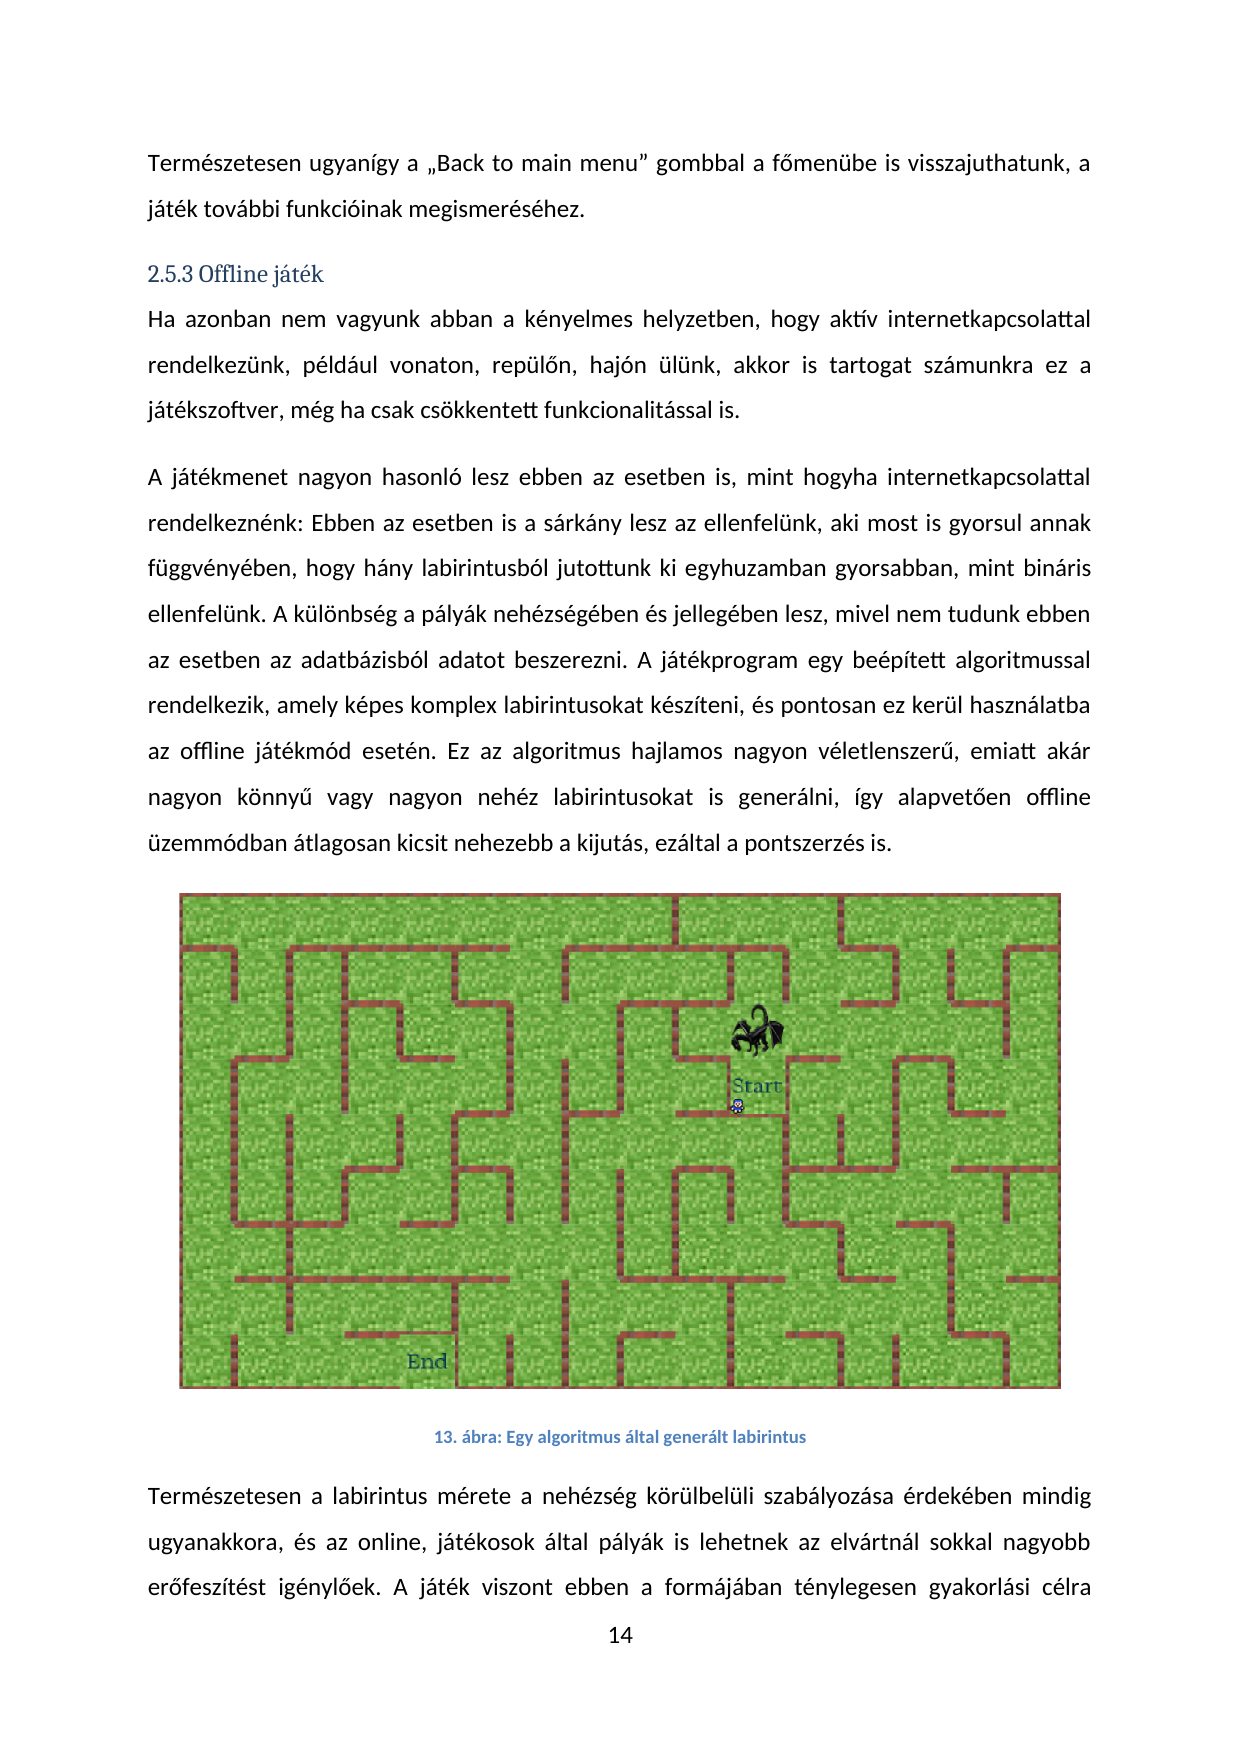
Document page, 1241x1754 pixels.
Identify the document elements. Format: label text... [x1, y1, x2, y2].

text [148, 148, 1093, 224]
text Ha azonban nem vagyunk abban a kényelmes helyzetben, hogy aktív internetkapcsolattal rendelkezünk, például vonaton, repülőn, hajón ülünk, akkor is tartogat számunkra ez a játékszoftver, még ha csak csökkentett funkcionalitással is. [148, 303, 1093, 425]
text A játékmenet nagyon hasonló lesz ebben az esetben is, mint hogyha internetkapcsolattal rendelkeznénk: Ebben az esetben is a sárkány lesz az ellenfelünk, aki most is gyorsul annak függvényében, hogy hány labirintusból jutottunk ki egyhuzamban gyorsabban, mint bináris ellenfelünk. A különbség a pályák nehézségében és jellegében lesz, mivel nem tudunk ebben az esetben az adatbázisból adatot beszerezni. A játékprogram egy beépített algoritmussal rendelkezik, amely képes komplex labirintusokat készíteni, és pontosan ez kerül használatba az offline játékmód esetén. Ez az algoritmus hajlamos nagyon véletlenszerű, emiatt akár nagyon könnyű vagy nagyon nehéz labirintusokat is generálni, így alapvetően offline üzemmódban átlagosan kicsit nehezebb a kijutás, ezáltal a pontszerzés is. [148, 461, 1093, 857]
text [148, 1480, 1093, 1602]
text 13. ábra: Egy algoritmus által generált labirintus [148, 1425, 1093, 1448]
subtitle 2.5.3 Offline játék [148, 260, 1093, 289]
picture [179, 893, 1061, 1389]
